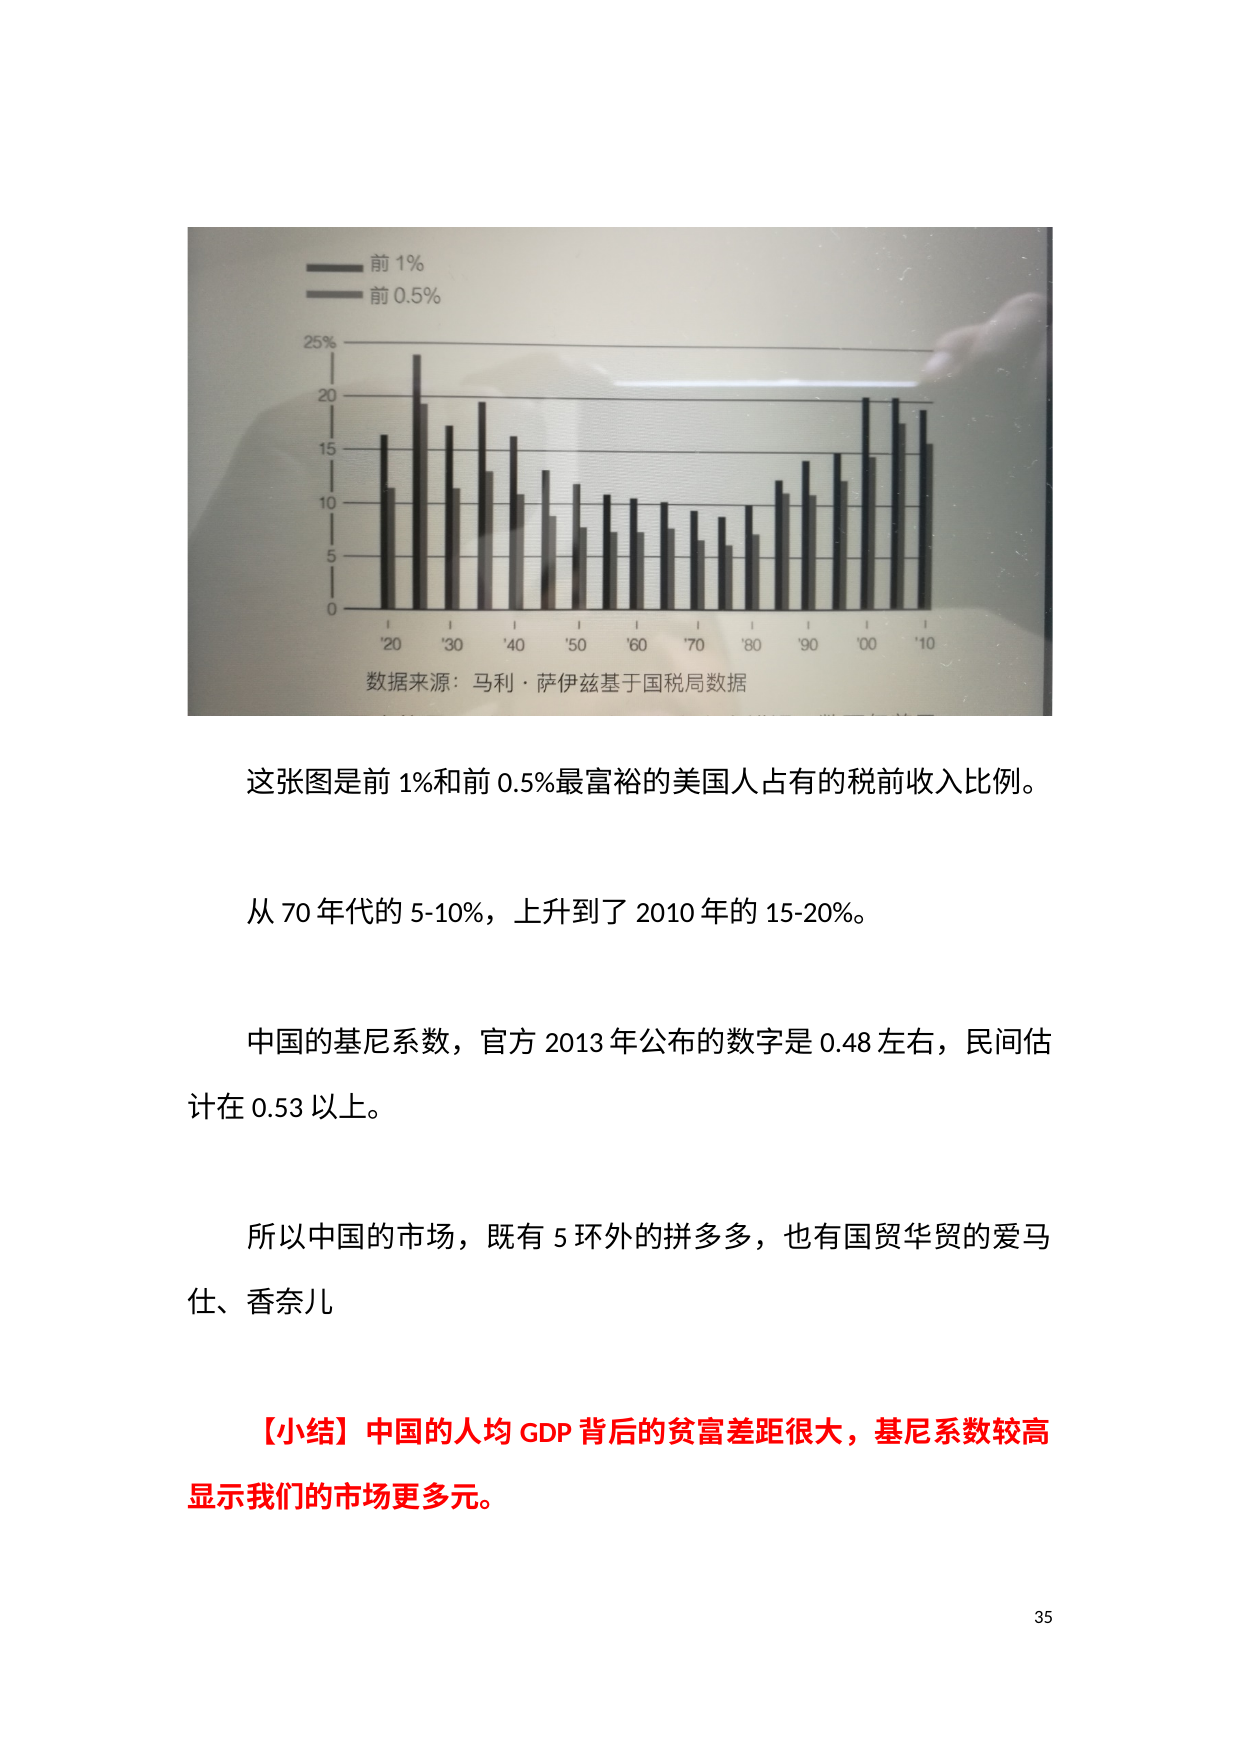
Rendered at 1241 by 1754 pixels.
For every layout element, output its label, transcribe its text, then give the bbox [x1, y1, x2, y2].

text 这张图是前1%和前0.5%最富裕的美国人占有的税前收入比例。 [187, 747, 1053, 812]
text 从70年代的5-10%，上升到了2010年的15-20%。 [187, 877, 1053, 942]
text 中国的基尼系数，官方2013年公布的数字是0.48左右，民间估计在0.53以上。 [187, 1007, 1053, 1137]
text 所以中国的市场，既有5环外的拼多多，也有国贸华贸的爱马仕、香奈儿 [187, 1202, 1053, 1332]
text 【小结】中国的人均GDP背后的贫富差距很大，基尼系数较高显示我们的市场更多元。 [187, 1397, 1053, 1527]
picture [187, 227, 1053, 716]
